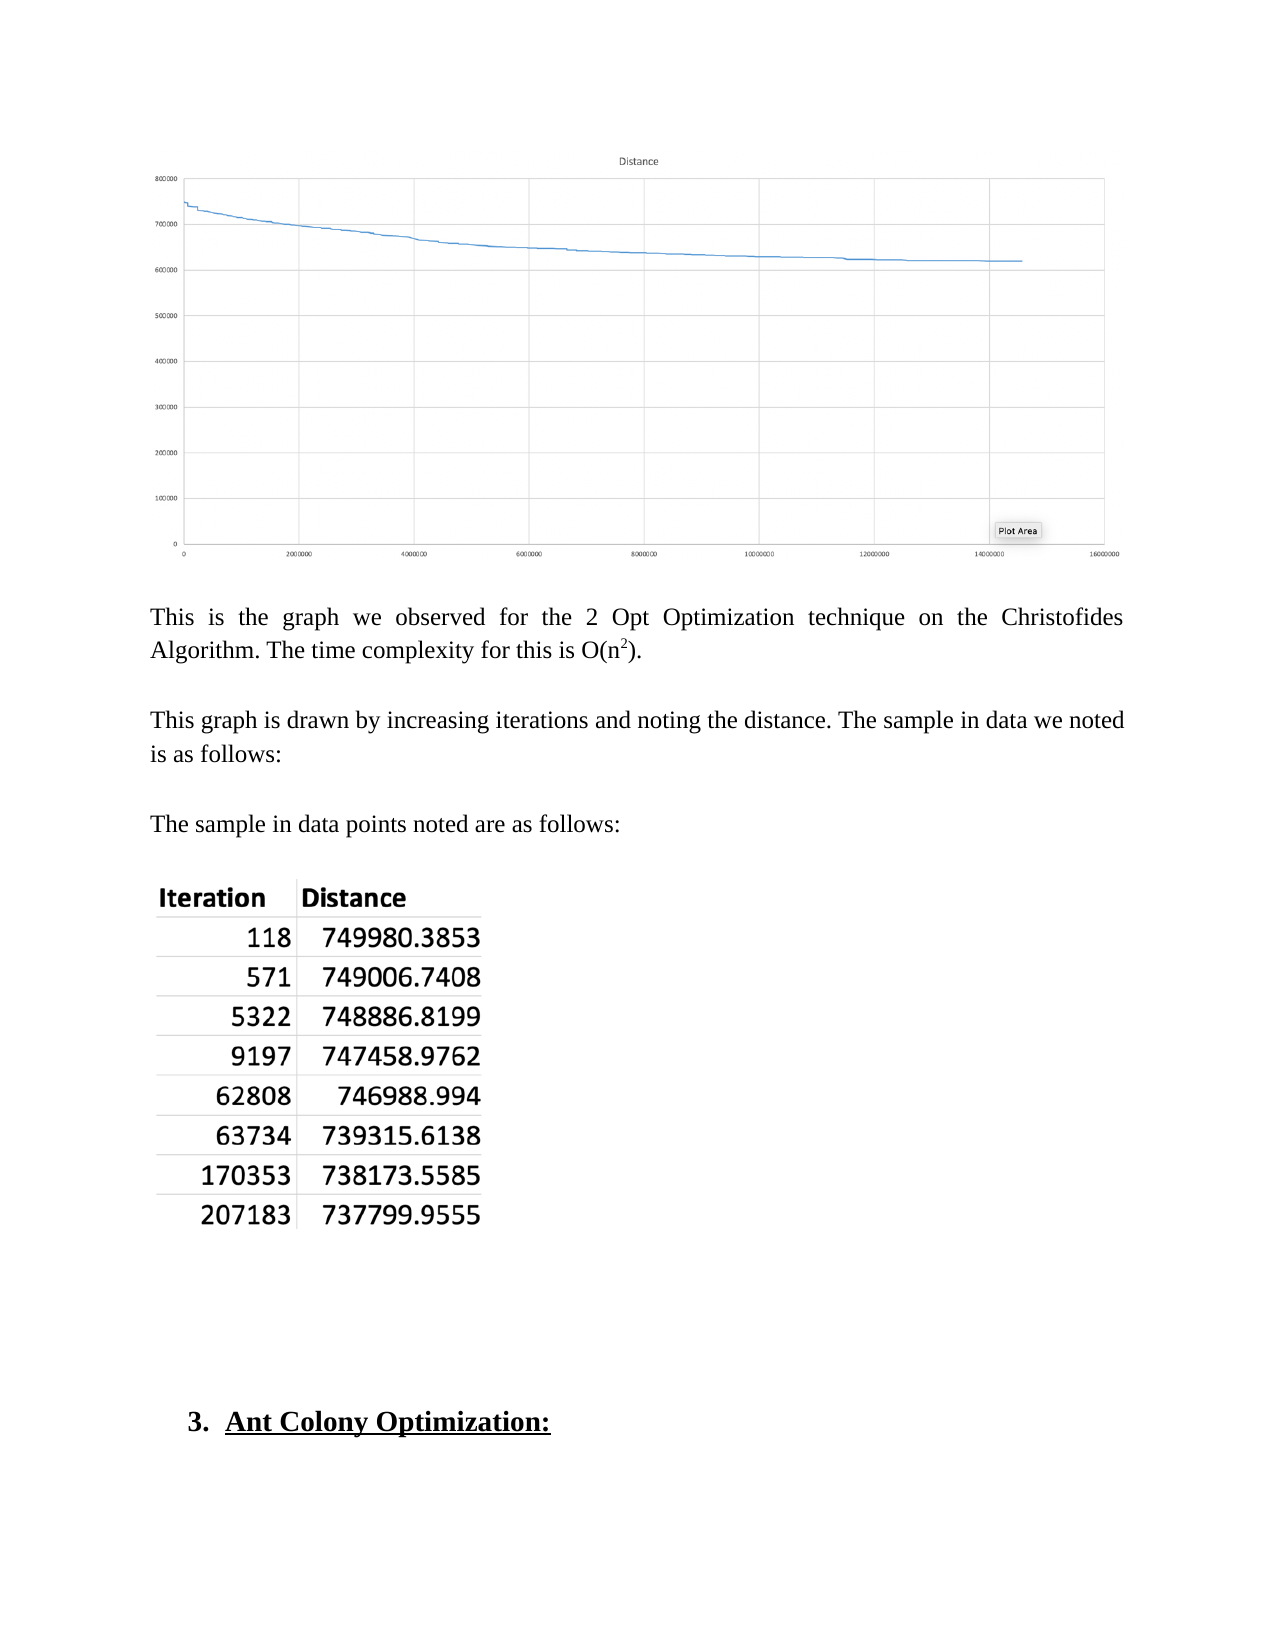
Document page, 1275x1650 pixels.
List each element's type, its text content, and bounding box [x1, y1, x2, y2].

text The sample in data points noted are as follows: [150, 809, 1125, 838]
picture [156, 879, 482, 1229]
text This graph is drawn by increasing iterations and noting the distance. The sample in data we noted is as follows: [150, 706, 1125, 767]
picture [150, 150, 1125, 560]
list Ant Colony Optimization: [187, 1404, 1125, 1438]
text This is the graph we observed for the 2 Opt Optimization technique on the Christofides Algorithm. The time complexity for this is O(n2). [150, 602, 1125, 664]
